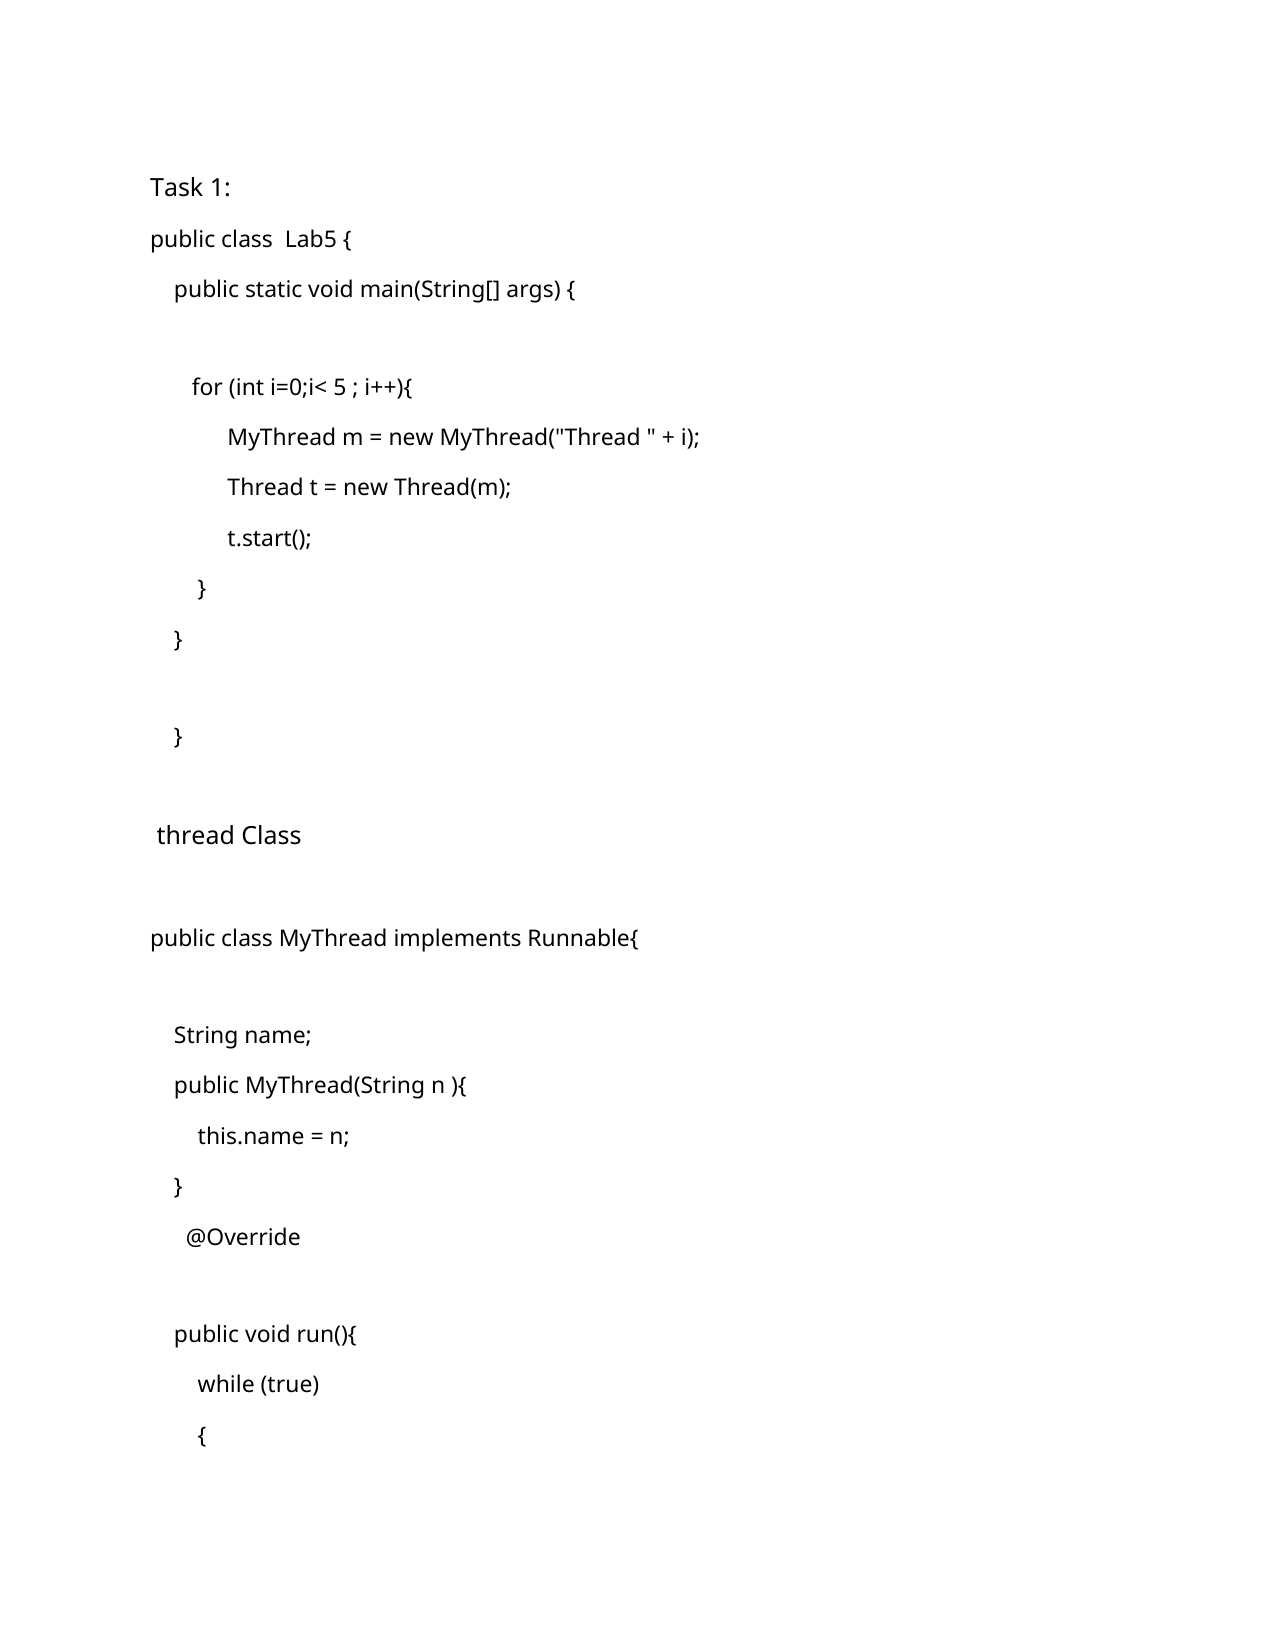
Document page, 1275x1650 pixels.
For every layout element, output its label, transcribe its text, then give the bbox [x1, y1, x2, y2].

text } [150, 622, 1125, 654]
text this.name = n; [150, 1119, 1125, 1151]
text } [150, 720, 1125, 751]
text Thread t = new Thread(m); [150, 471, 1125, 502]
text for (int i=0;i< 5 ; i++){ [150, 370, 1125, 402]
text @Override [150, 1220, 1125, 1252]
text public static void main(String[] args) { [150, 273, 1125, 304]
text } [150, 572, 1125, 603]
text t.start(); [150, 522, 1125, 553]
text while (true) [150, 1368, 1125, 1399]
text public class Lab5 { [150, 223, 1125, 254]
text public void run(){ [150, 1318, 1125, 1349]
text thread Class [150, 818, 1125, 852]
text MyThread m = new MyThread("Thread " + i); [150, 421, 1125, 452]
text { [150, 1418, 1125, 1450]
text String name; [150, 1019, 1125, 1050]
text public MyThread(String n ){ [150, 1069, 1125, 1100]
text } [150, 1170, 1125, 1201]
text public class MyThread implements Runnable{ [150, 921, 1125, 953]
text Task 1: [150, 169, 1125, 203]
